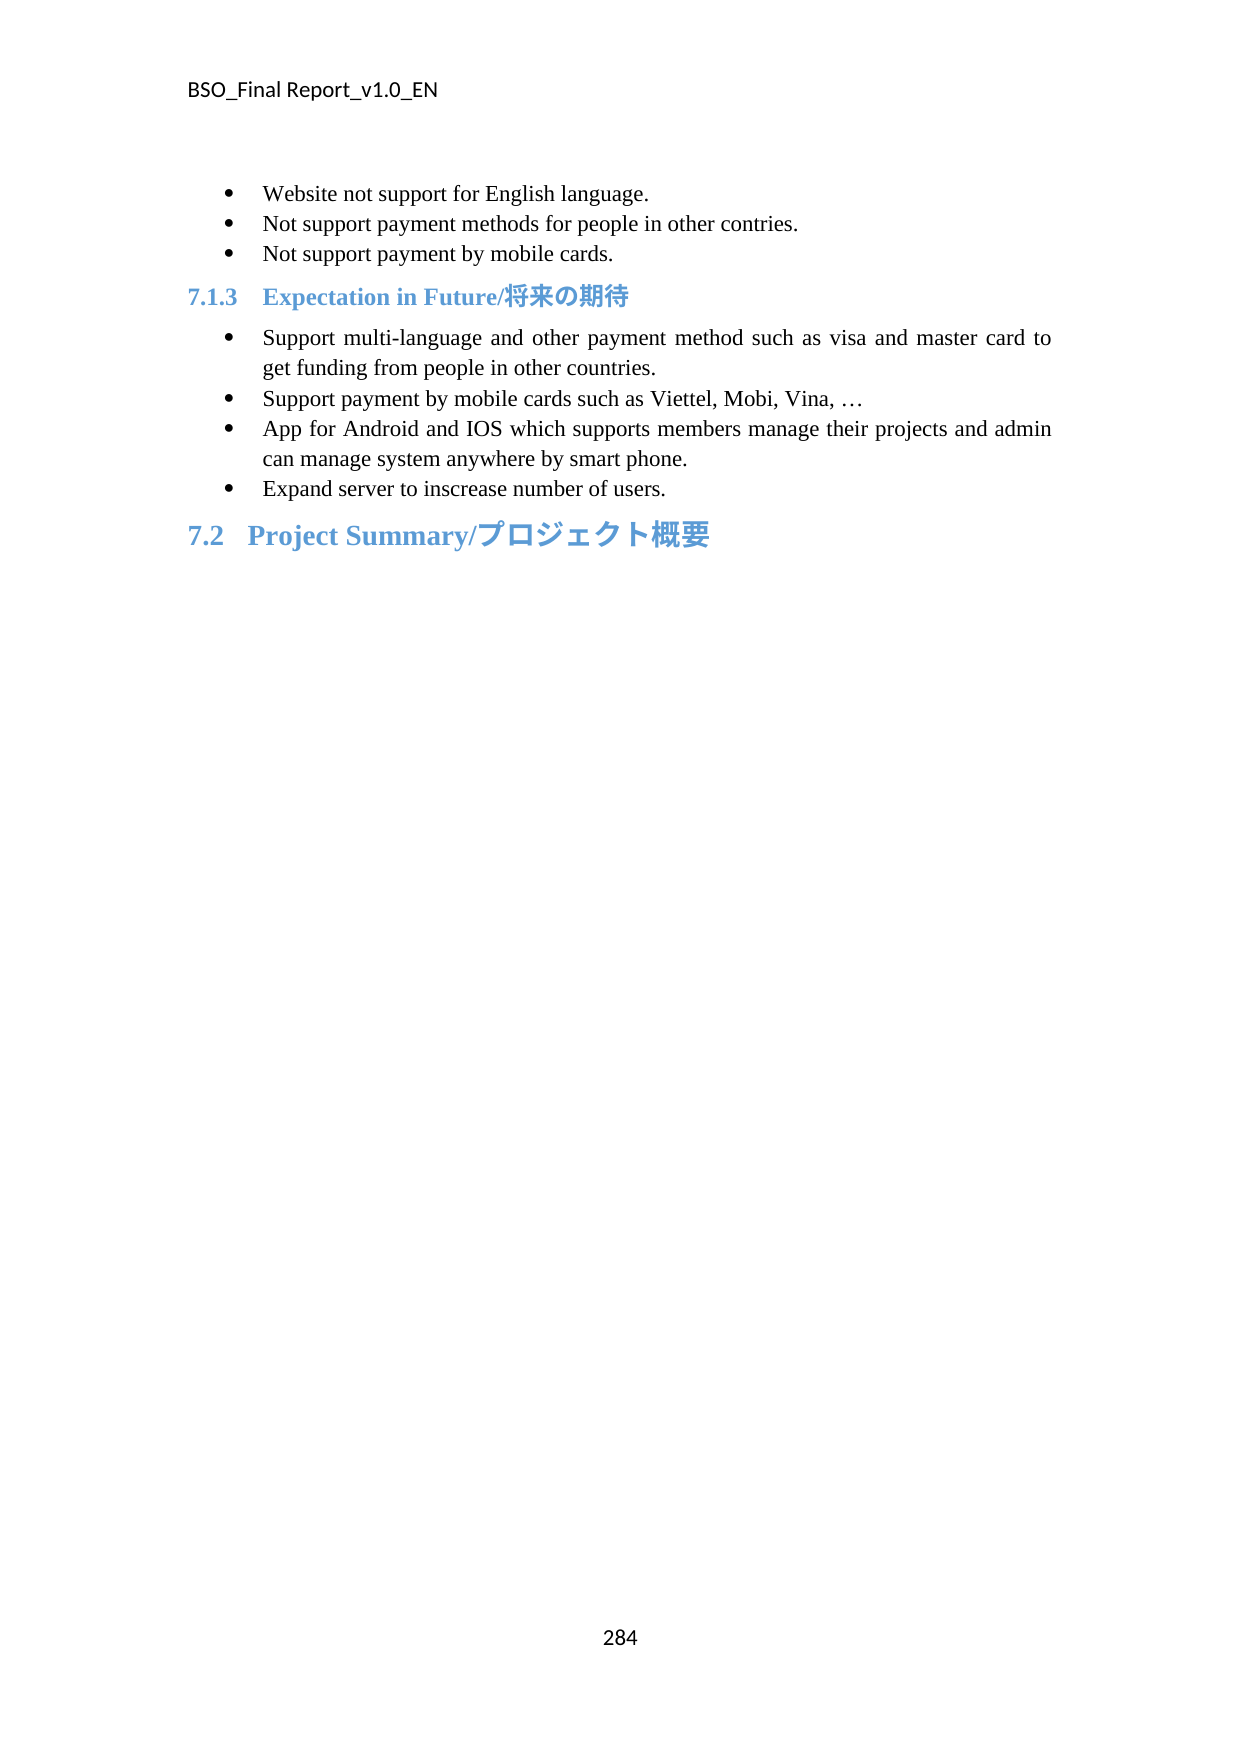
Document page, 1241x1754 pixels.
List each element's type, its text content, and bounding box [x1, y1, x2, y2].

list Support multi-language and other payment method such as visa and master card to get funding from people in other countries. [225, 324, 1053, 381]
list App for Android and IOS which supports members manage their projects and admin can manage system anywhere by smart phone. [225, 415, 1053, 471]
subtitle Project Summary/プロジェクト概要 [187, 512, 1053, 554]
list Expand server to inscrease number of users. [225, 475, 1053, 502]
list Website not support for English language. [225, 180, 1053, 206]
subtitle Expectation in Future/将来の期待 [187, 277, 1053, 313]
list Not support payment methods for people in other contries. [225, 210, 1053, 237]
list Not support payment by mobile cards. [225, 240, 1053, 267]
list Support payment by mobile cards such as Viettel, Mobi, Vina, … [225, 385, 1053, 411]
